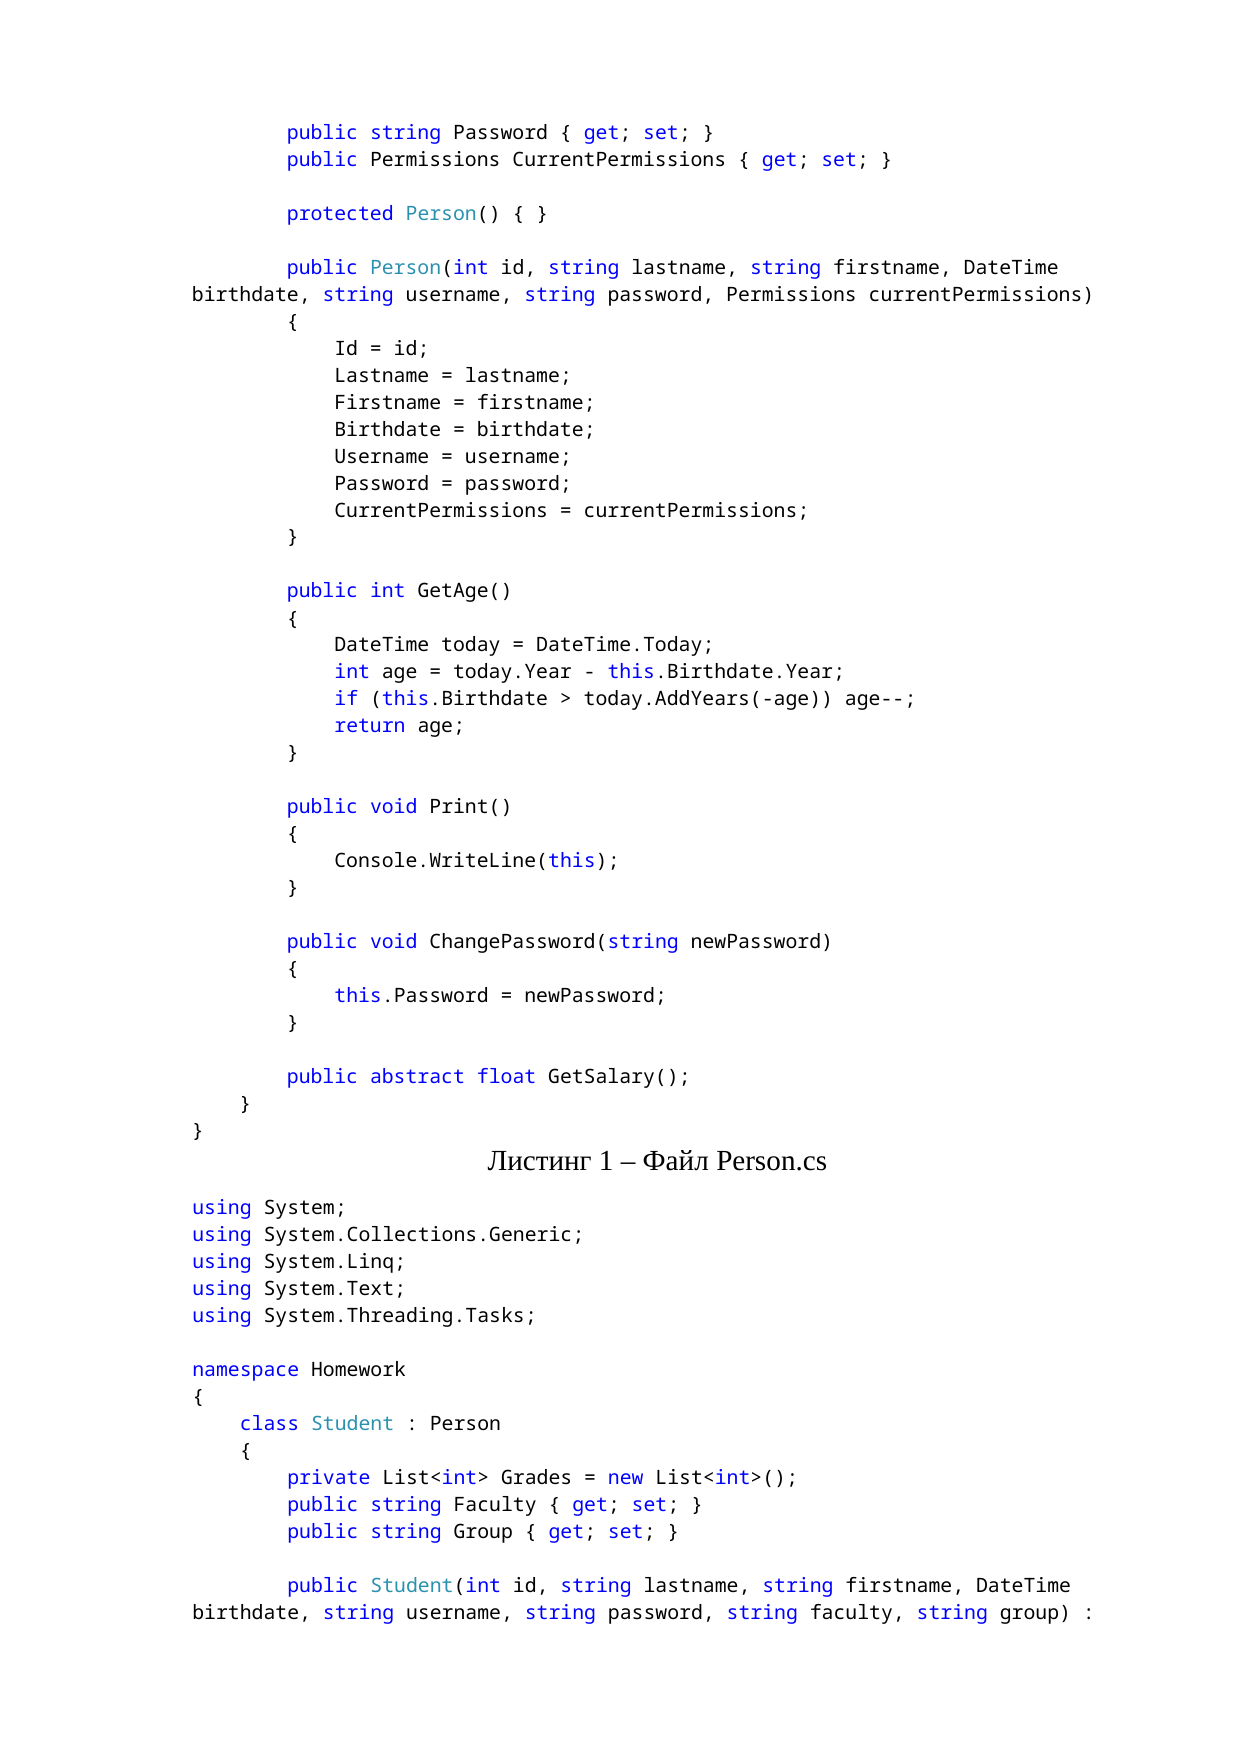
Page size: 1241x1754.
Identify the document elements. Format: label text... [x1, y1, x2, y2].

text public int GetAge() [192, 577, 1122, 604]
text Id = id; [192, 334, 1122, 361]
text using System.Threading.Tasks; [192, 1302, 1122, 1328]
text public string Password { get; set; } [192, 118, 1122, 145]
text { [192, 307, 1122, 334]
text { [192, 604, 1122, 631]
list Листинг 1 – Файл Person.cs [192, 1143, 1122, 1177]
text { [192, 819, 1122, 847]
text } [192, 523, 1122, 550]
text Console.WriteLine(this); [192, 847, 1122, 873]
text using System.Linq; [192, 1248, 1122, 1274]
text public abstract float GetSalary(); [192, 1062, 1122, 1089]
text if (this.Birthdate > today.AddYears(-age)) age--; [192, 685, 1122, 712]
text Username = username; [192, 442, 1122, 469]
text { [192, 1382, 1122, 1409]
text } [192, 1116, 1122, 1143]
text { [192, 954, 1122, 981]
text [192, 1571, 1122, 1625]
text int age = today.Year - this.Birthdate.Year; [192, 658, 1122, 685]
text public void ChangePassword(string newPassword) [192, 927, 1122, 954]
text } [192, 1008, 1122, 1035]
text this.Password = newPassword; [192, 981, 1122, 1008]
text using System.Text; [192, 1274, 1122, 1302]
text using System; [192, 1194, 1122, 1221]
text } [192, 873, 1122, 901]
text { [192, 1436, 1122, 1463]
text return age; [192, 712, 1122, 739]
text CurrentPermissions = currentPermissions; [192, 496, 1122, 523]
text } [192, 739, 1122, 766]
text protected Person() { } [192, 199, 1122, 226]
text DateTime today = DateTime.Today; [192, 631, 1122, 658]
text public Person(int id, string lastname, string firstname, DateTime birthdate, string username, string password, Permissions currentPermissions) [192, 253, 1122, 307]
text using System.Collections.Generic; [192, 1221, 1122, 1248]
text Lastname = lastname; [192, 361, 1122, 388]
text private List<int> Grades = new List<int>(); [192, 1463, 1122, 1490]
text public string Faculty { get; set; } [192, 1490, 1122, 1517]
text public void Print() [192, 793, 1122, 819]
text public Permissions CurrentPermissions { get; set; } [192, 145, 1122, 172]
text Birthdate = birthdate; [192, 415, 1122, 442]
text } [192, 1089, 1122, 1116]
text class Student : Person [192, 1409, 1122, 1436]
text public string Group { get; set; } [192, 1517, 1122, 1544]
text namespace Homework [192, 1356, 1122, 1382]
text Password = password; [192, 469, 1122, 496]
text Firstname = firstname; [192, 388, 1122, 415]
